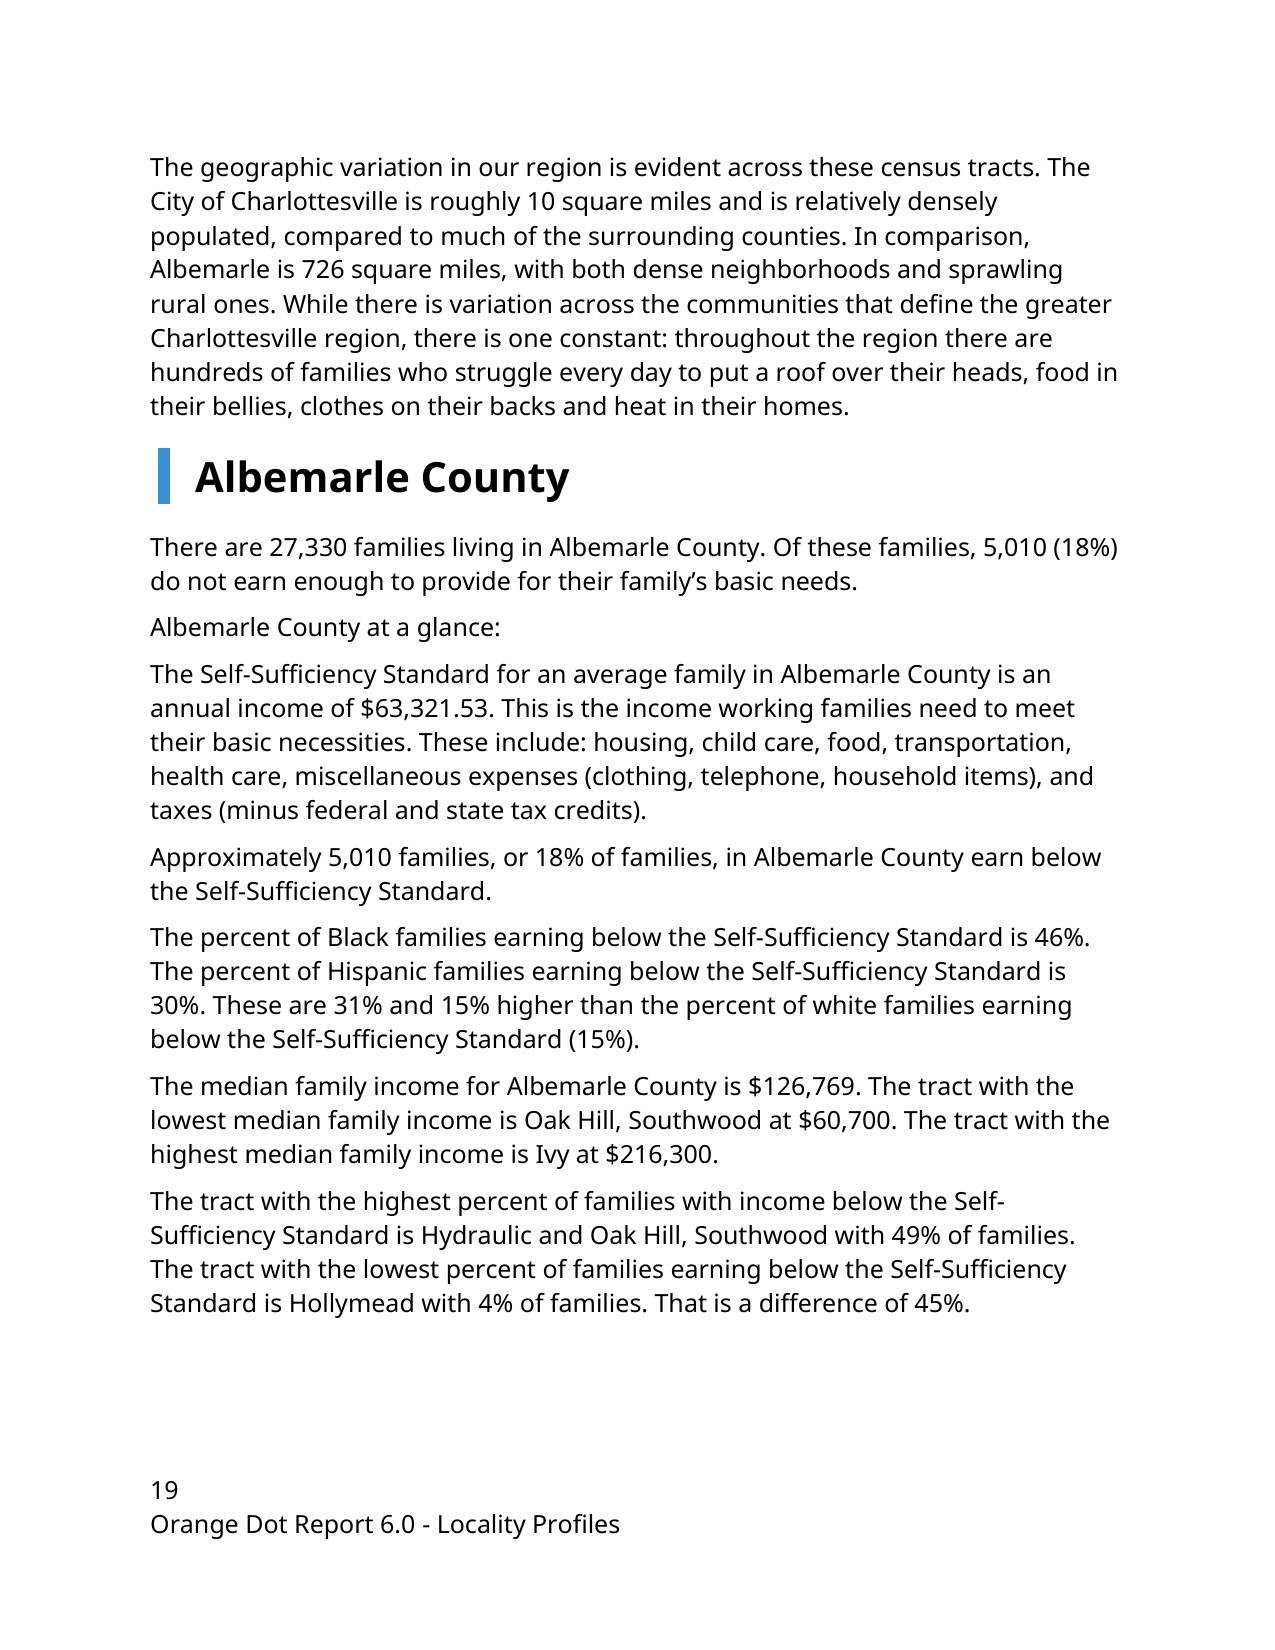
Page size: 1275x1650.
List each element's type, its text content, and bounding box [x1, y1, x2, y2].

text Albemarle County at a glance: [150, 610, 1125, 644]
text The percent of Black families earning below the Self-Sufficiency Standard is 46%. The percent of Hispanic families earning below the Self-Sufficiency Standard is 30%. These are 31% and 15% higher than the percent of white families earning below the Self-Sufficiency Standard (15%). [150, 920, 1125, 1056]
subtitle Albemarle County [157, 447, 1125, 504]
text There are 27,330 families living in Albemarle County. Of these families, 5,010 (18%) do not earn enough to provide for their family’s basic needs. [150, 529, 1125, 597]
text The tract with the highest percent of families with income below the Self-Sufficiency Standard is Hydraulic and Oak Hill, Southwood with 49% of families. The tract with the lowest percent of families earning below the Self-Sufficiency Standard is Hollymead with 4% of families. That is a difference of 45%. [150, 1183, 1125, 1319]
text The Self-Sufficiency Standard for an average family in Albemarle County is an annual income of $63,321.53. This is the income working families need to meet their basic necessities. These include: housing, child care, food, transportation, health care, miscellaneous expenses (clothing, telephone, household items), and taxes (minus federal and state tax credits). [150, 656, 1125, 827]
text The median family income for Albemarle County is $126,769. The tract with the lowest median family income is Oak Hill, Southwood at $60,700. The tract with the highest median family income is Ivy at $216,300. [150, 1069, 1125, 1171]
text Approximately 5,010 families, or 18% of families, in Albemarle County earn below the Self-Sufficiency Standard. [150, 839, 1125, 907]
text The geographic variation in our region is evident across these census tracts. The City of Charlottesville is roughly 10 square miles and is relatively densely populated, compared to much of the surrounding counties. In comparison, Albemarle is 726 square miles, with both dense neighborhoods and sprawling rural ones. While there is variation across the communities that define the greater Charlottesville region, there is one constant: throughout the region there are hundreds of families who struggle every day to put a roof over their heads, food in their bellies, clothes on their backs and heat in their homes. [150, 150, 1125, 422]
